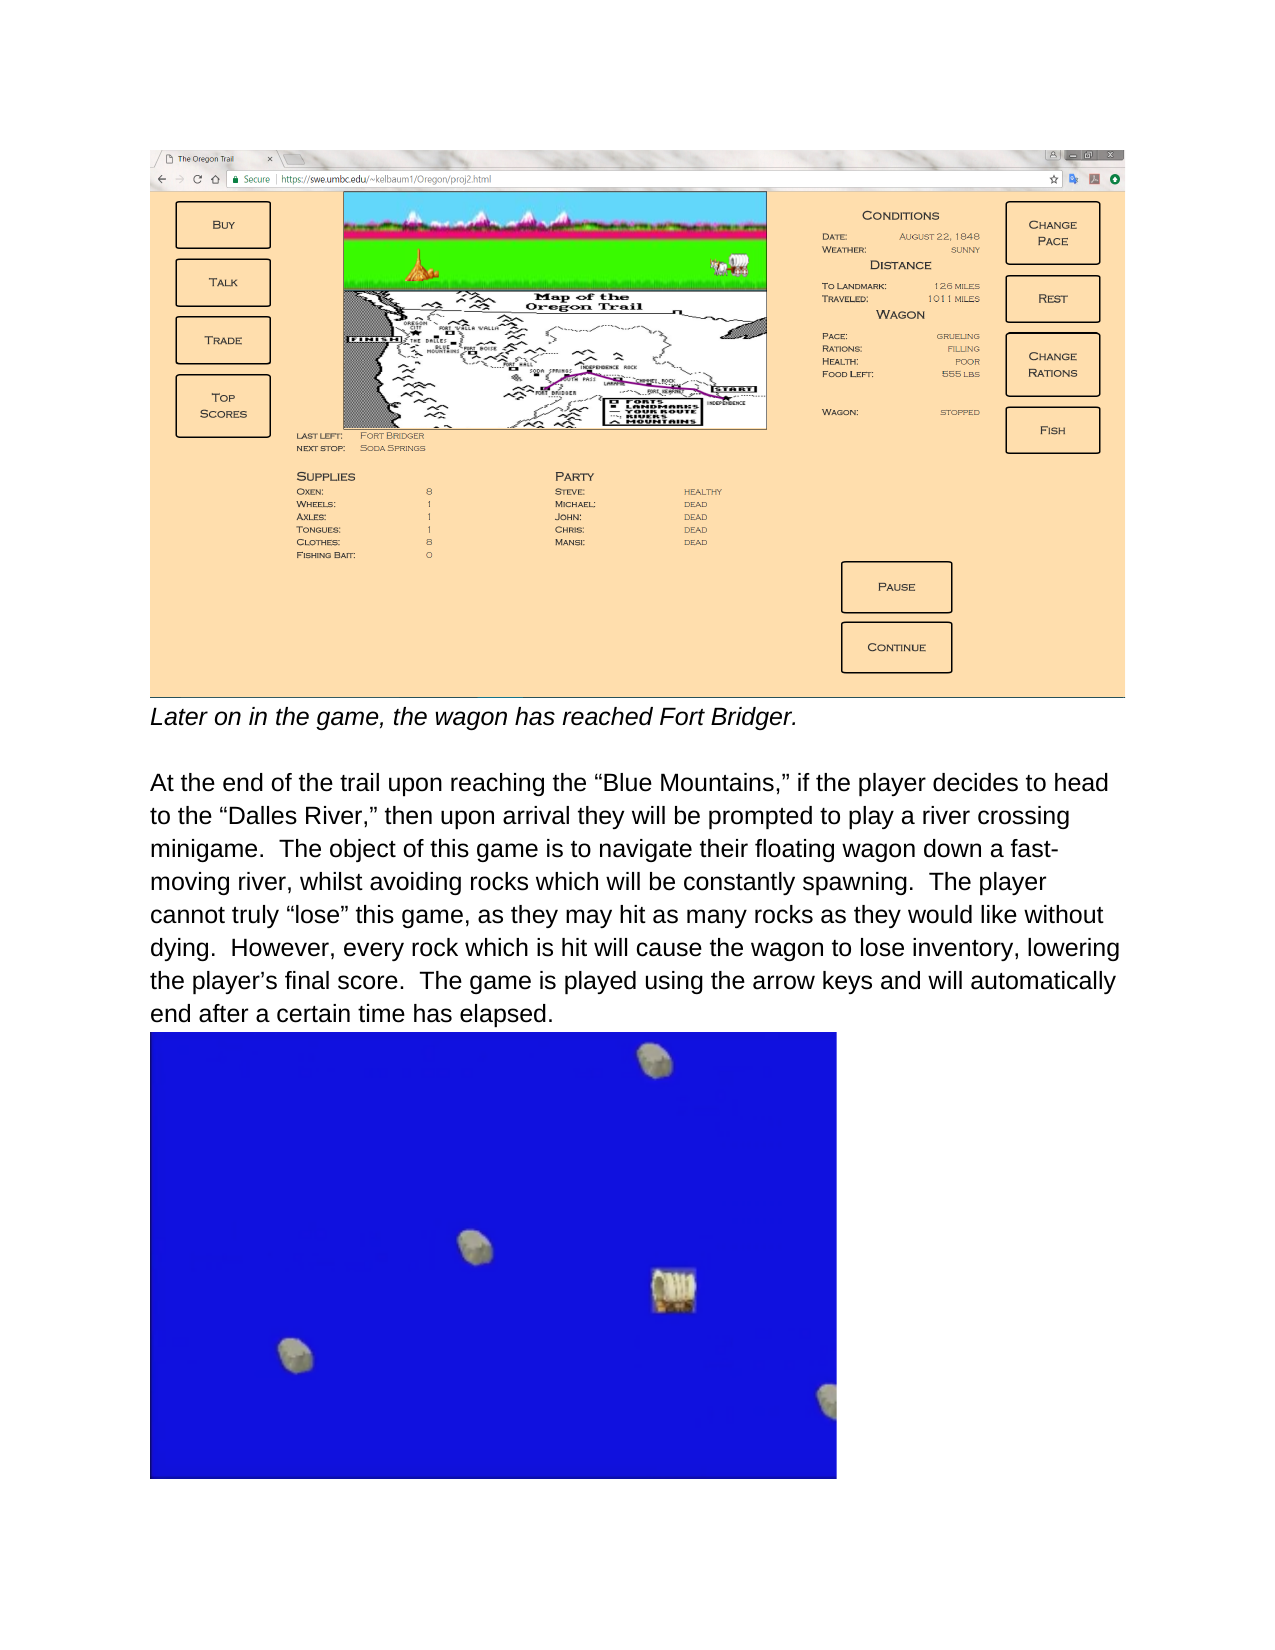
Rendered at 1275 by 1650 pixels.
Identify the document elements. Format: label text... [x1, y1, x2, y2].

picture [150, 150, 1125, 698]
text At the end of the trail upon reaching the “Blue Mountains,” if the player decides to head to the “Dalles River,” then upon arrival they will be prompted to play a river crossing minigame. The object of this game is to navigate their floating wagon down a fast-moving river, whilst avoiding rocks which will be constantly spawning. The player cannot truly “lose” this game, as they may hit as many rocks as they would like without dying. However, every rock which is hit will cause the wagon to lose inventory, lowering the player’s final score. The game is played using the arrow keys and will automatically end after a certain time has elapsed. [150, 768, 1125, 1028]
text Later on in the game, the wagon has reached Fort Bridger. [150, 702, 1125, 731]
picture [150, 1032, 837, 1479]
